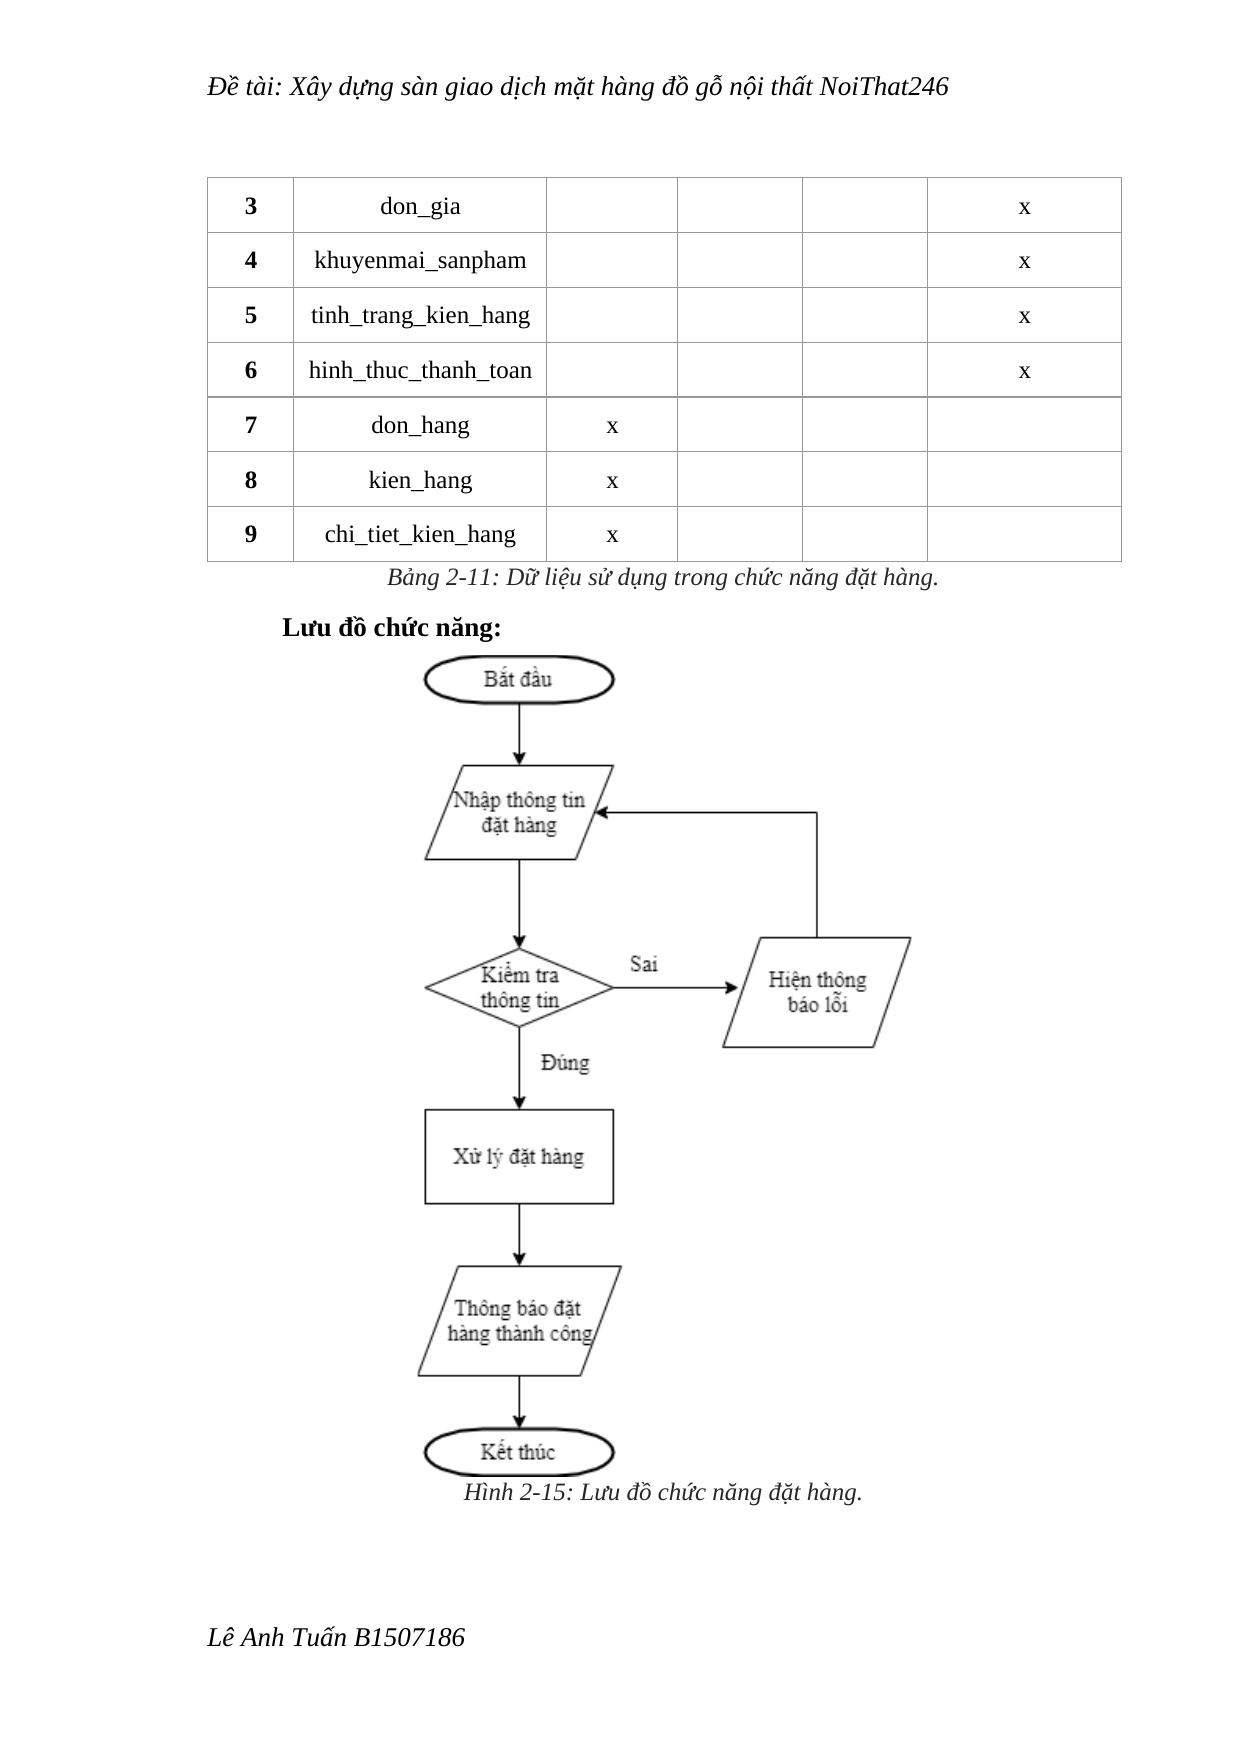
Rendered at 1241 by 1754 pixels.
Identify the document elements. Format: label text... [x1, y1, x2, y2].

table_cell 8 [208, 452, 293, 506]
table_cell [803, 507, 927, 561]
table_cell [678, 452, 802, 506]
table_cell 3 [208, 178, 293, 232]
table_cell [678, 178, 802, 232]
table_cell [928, 452, 1121, 506]
table_cell [928, 507, 1121, 561]
table_cell [803, 398, 927, 451]
table_cell [928, 398, 1121, 451]
table_cell [803, 343, 927, 396]
text Hình 2-15: Lưu đồ chức năng đặt hàng. [207, 1477, 1122, 1506]
table_cell 9 [208, 507, 293, 561]
table_cell [678, 398, 802, 451]
table_cell [678, 343, 802, 396]
table_cell x [928, 233, 1121, 287]
table_cell 6 [208, 343, 293, 396]
table_cell don_gia [294, 178, 546, 232]
table_cell kien_hang [294, 452, 546, 506]
table_cell 4 [208, 233, 293, 287]
table_cell hinh_thuc_thanh_toan [294, 343, 546, 396]
table_cell [547, 288, 677, 342]
table_cell x [928, 343, 1121, 396]
table_cell [803, 452, 927, 506]
table_cell tinh_trang_kien_hang [294, 288, 546, 342]
table_cell x [547, 507, 677, 561]
table_cell x [928, 178, 1121, 232]
table_cell [678, 507, 802, 561]
table_cell don_hang [294, 398, 546, 451]
table_cell 5 [208, 288, 293, 342]
table_cell x [547, 452, 677, 506]
table_cell x [928, 288, 1121, 342]
table_cell [547, 233, 677, 287]
picture [417, 655, 912, 1477]
table_cell chi_tiet_kien_hang [294, 507, 546, 561]
table_cell [678, 288, 802, 342]
table_cell khuyenmai_sanpham [294, 233, 546, 287]
table_cell [803, 178, 927, 232]
table_cell [803, 288, 927, 342]
table_cell [547, 178, 677, 232]
table_cell [678, 233, 802, 287]
text Bảng 2-11: Dữ liệu sử dụng trong chức năng đặt hàng. [207, 562, 1122, 591]
table_cell 7 [208, 398, 293, 451]
table_cell [803, 233, 927, 287]
table_cell x [547, 398, 677, 451]
table_cell [547, 343, 677, 396]
text Lưu đồ chức năng: [207, 611, 1122, 642]
